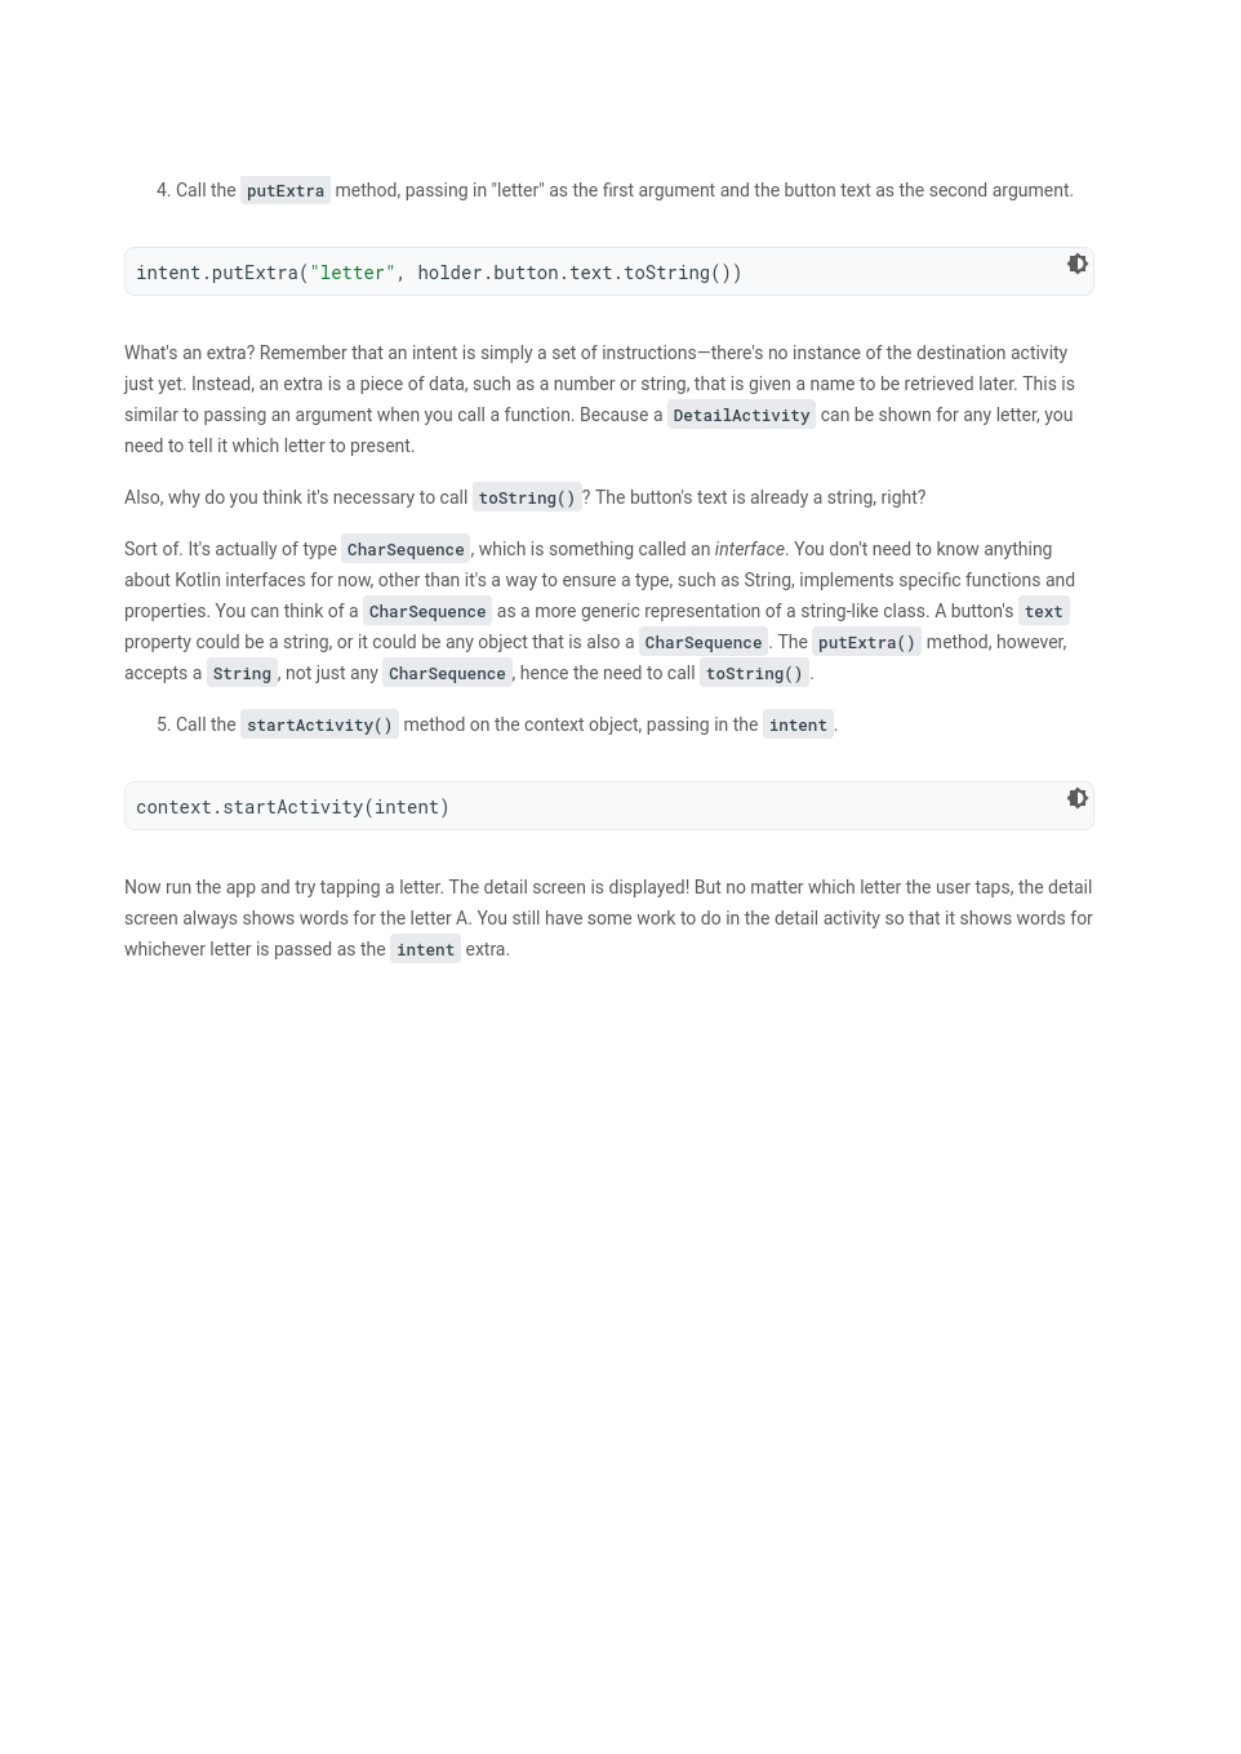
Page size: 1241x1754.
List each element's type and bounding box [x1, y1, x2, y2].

picture [118, 176, 1123, 975]
